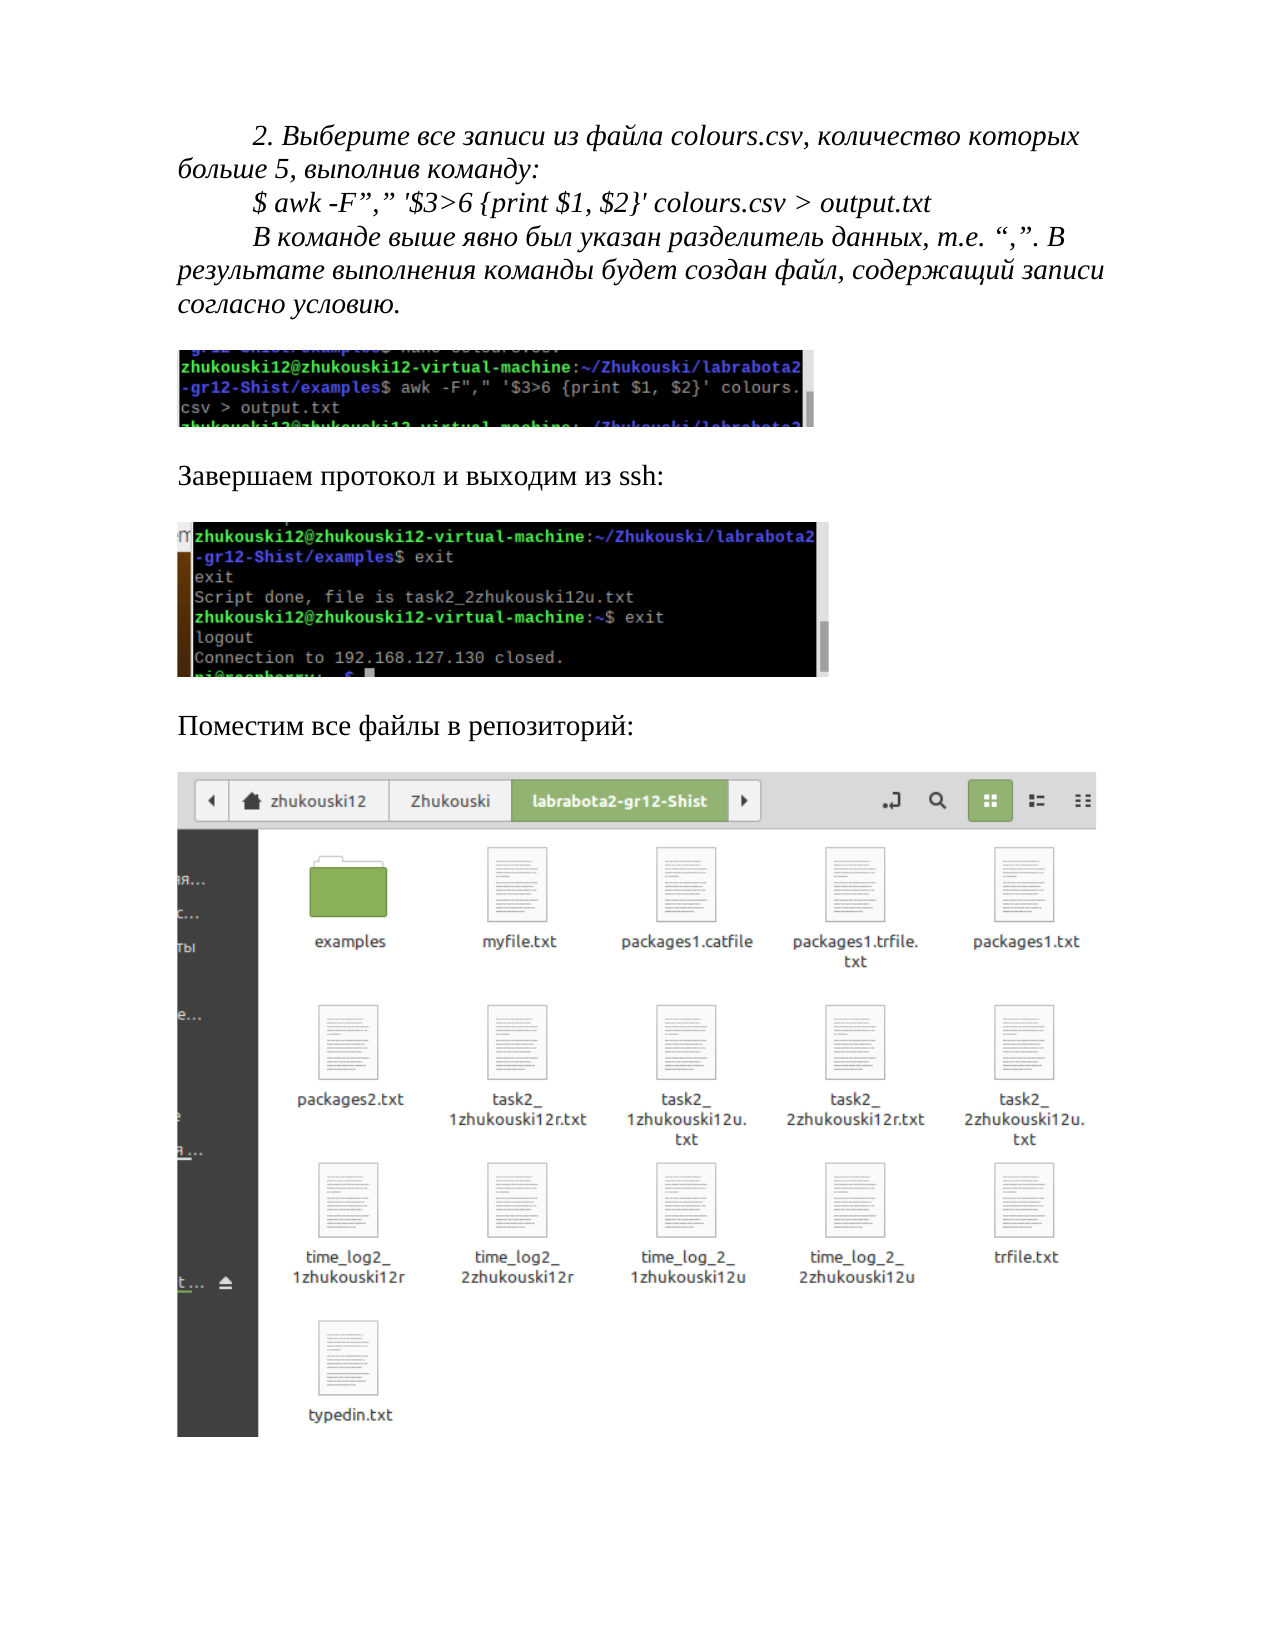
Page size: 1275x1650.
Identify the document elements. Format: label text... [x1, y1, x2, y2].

text Поместим все файлы в репозиторий: [177, 708, 1186, 741]
text согласно условию. [177, 286, 1186, 319]
text Завершаем протокол и выходим из ssh: [177, 458, 1186, 492]
text $ awk -F”,” '$3>6 {print $1, $2}' colours.csv > output.txt [177, 185, 1186, 219]
picture [177, 772, 1097, 1437]
text В команде выше явно был указан разделитель данных, т.е. “,”. В [177, 219, 1186, 252]
picture [177, 350, 814, 427]
text больше 5, выполнив команду: [177, 152, 1186, 185]
text 2. Выберите все записи из файла colours.csv, количество которых [177, 118, 1186, 152]
picture [177, 522, 829, 677]
text результате выполнения команды будет создан файл, содержащий записи [177, 252, 1186, 286]
